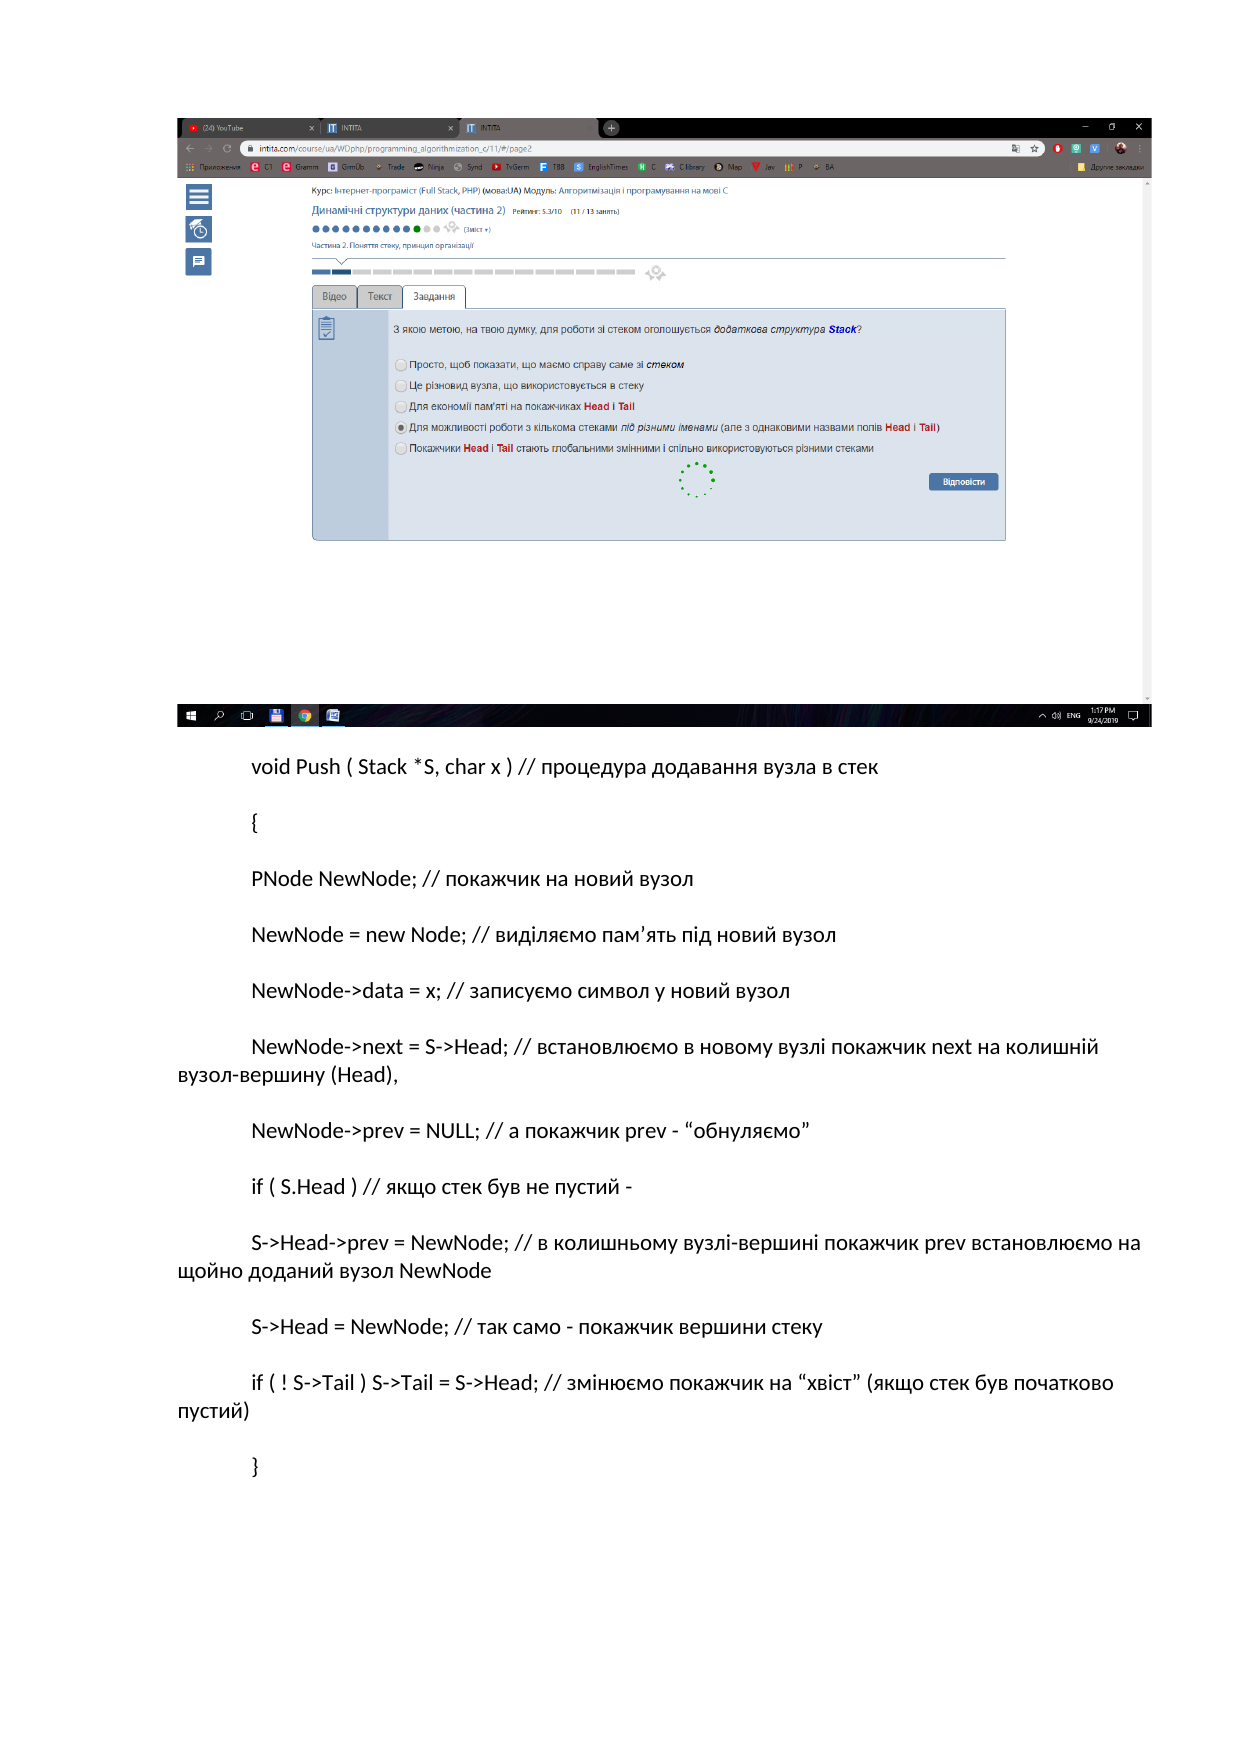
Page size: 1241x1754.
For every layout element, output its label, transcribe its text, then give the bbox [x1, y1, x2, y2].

text NewNode = new Node; // виділяємо пам’ять під новий вузол [177, 920, 1152, 948]
text S->Head = NewNode; // так само - покажчик вершини стеку [177, 1312, 1152, 1340]
picture [177, 118, 1152, 727]
text if ( ! S->Tail ) S->Tail = S->Head; // змінюємо покажчик на “хвіст” (якщо стек був початково пустий) [177, 1368, 1152, 1424]
text { [177, 808, 1152, 836]
text void Push ( Stack *S, char x ) // процедура додавання вузла в стек [177, 752, 1152, 780]
text } [177, 1452, 1152, 1481]
text NewNode->data = x; // записуємо символ у новий вузол [177, 976, 1152, 1004]
text if ( S.Head ) // якщо стек був не пустий - [177, 1172, 1152, 1200]
text S->Head->prev = NewNode; // в колишньому вузлі-вершині покажчик prev встановлюємо на щойно доданий вузол NewNode [177, 1228, 1152, 1284]
text NewNode->prev = NULL; // а покажчик prev - “обнуляємо” [177, 1116, 1152, 1144]
text NewNode->next = S->Head; // встановлюємо в новому вузлі покажчик next на колишній вузол-вершину (Head), [177, 1032, 1152, 1088]
text PNode NewNode; // покажчик на новий вузол [177, 864, 1152, 892]
